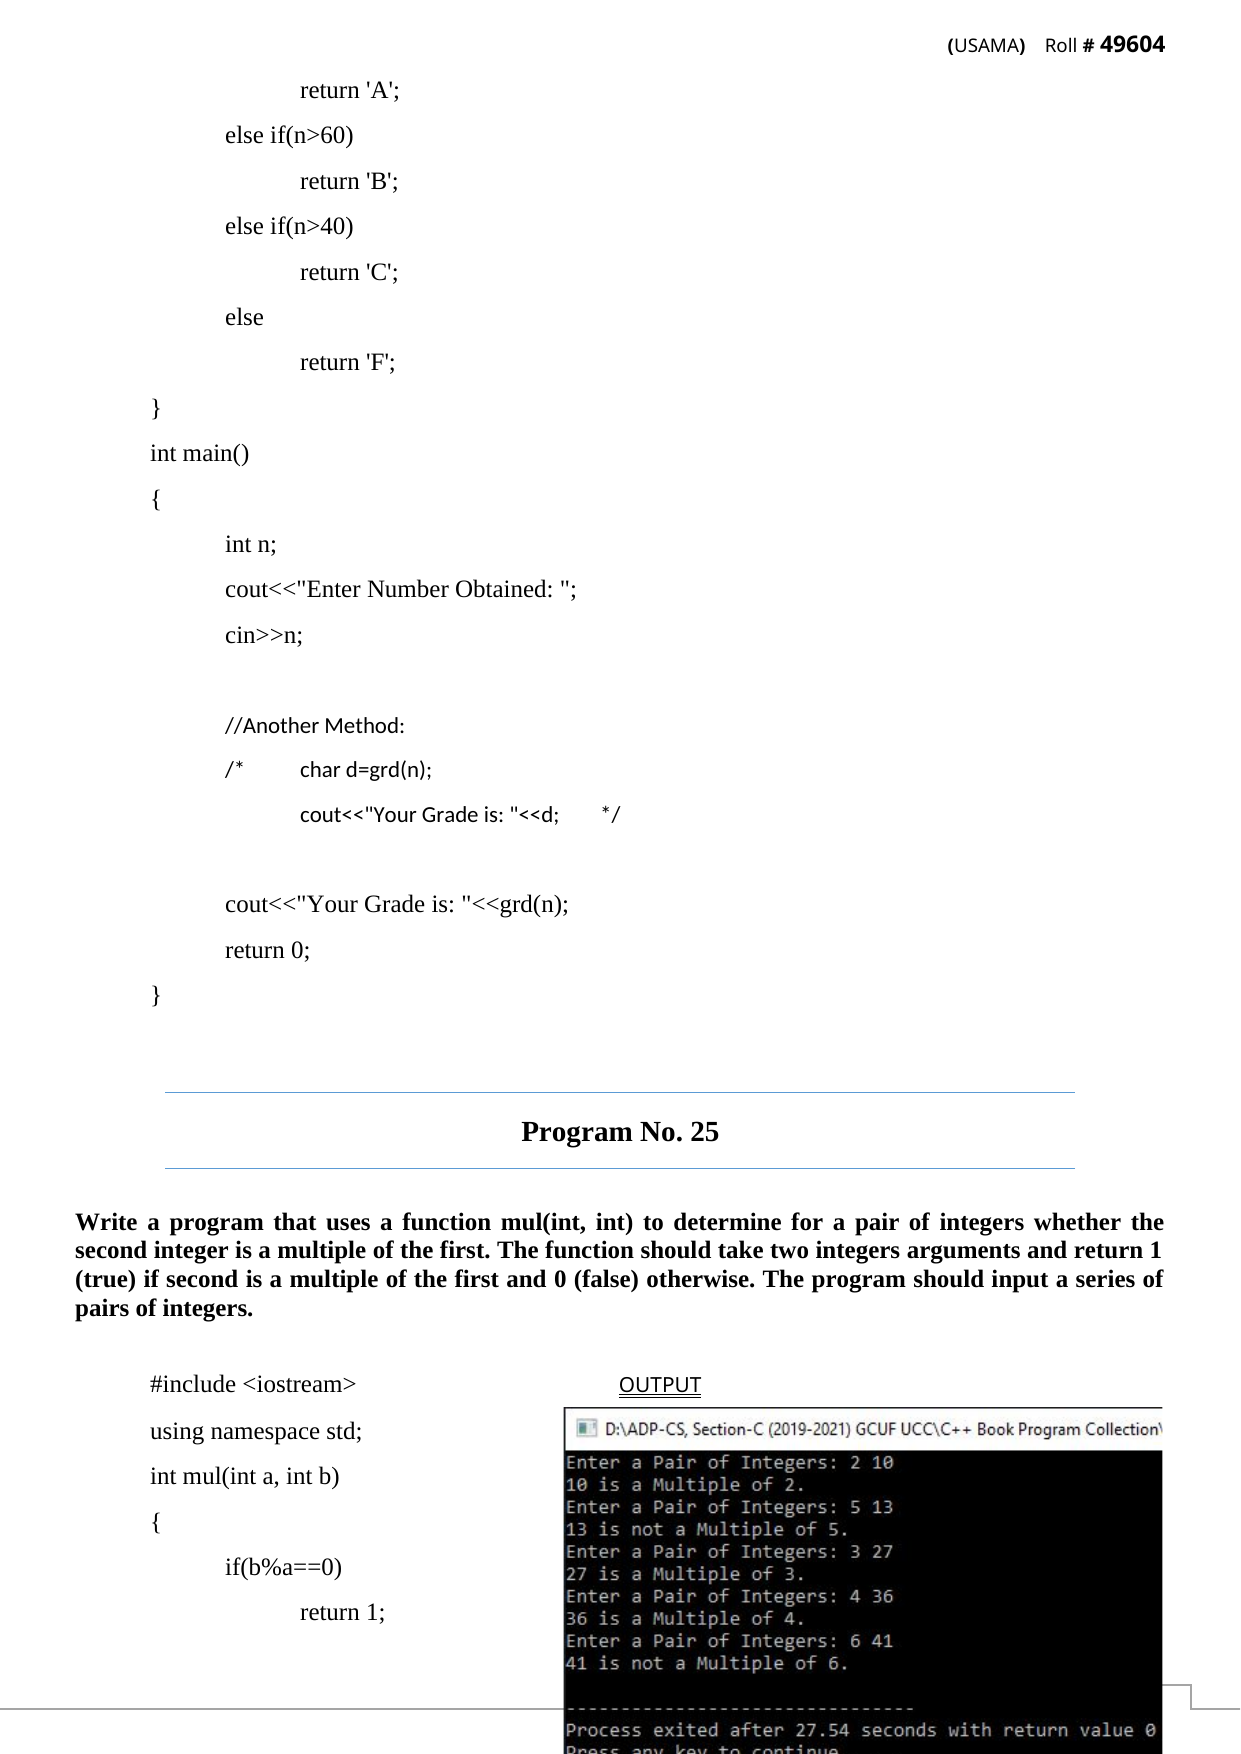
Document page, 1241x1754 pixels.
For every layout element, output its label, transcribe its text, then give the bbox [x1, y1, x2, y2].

text return 0; [150, 935, 1165, 964]
text int main() [150, 438, 1165, 467]
text Program No. 25 [165, 1093, 1075, 1168]
text } [150, 393, 1165, 422]
text return 'C'; [150, 257, 1165, 285]
text cout<<"Your Grade is: "<<grd(n); [150, 889, 1165, 918]
text //Another Method: [150, 711, 1165, 739]
text cin>>n; [150, 620, 1165, 649]
text using namespace std; [150, 1416, 563, 1444]
text else if(n>60) [150, 120, 1165, 149]
text /* char d=grd(n); [150, 756, 1165, 783]
text return 1; [150, 1597, 563, 1626]
text } [150, 980, 1165, 1009]
text else if(n>40) [150, 211, 1165, 240]
picture [563, 1407, 1163, 1754]
text Write a program that uses a function mul(int, int) to determine for a pair of integers whether the second integer is a multiple of the first. The function should take two integers arguments and return 1 (true) if second is a multiple of the first and 0 (false) otherwise. The program should input a series of pairs of integers. [75, 1207, 1165, 1322]
text cout<<"Enter Number Obtained: "; [150, 574, 1165, 603]
text if(b%a==0) [150, 1552, 563, 1581]
text else [150, 302, 1165, 331]
text int mul(int a, int b) [150, 1461, 563, 1490]
text int n; [150, 529, 1165, 558]
text return 'A'; [150, 75, 1165, 104]
text return 'F'; [150, 347, 1165, 376]
text { [150, 484, 1165, 512]
text { [150, 1507, 563, 1535]
text #include <iostream> OUTPUT [150, 1369, 1165, 1399]
text return 'B'; [150, 166, 1165, 194]
text cout<<"Your Grade is: "<<d; */ [150, 800, 1165, 828]
